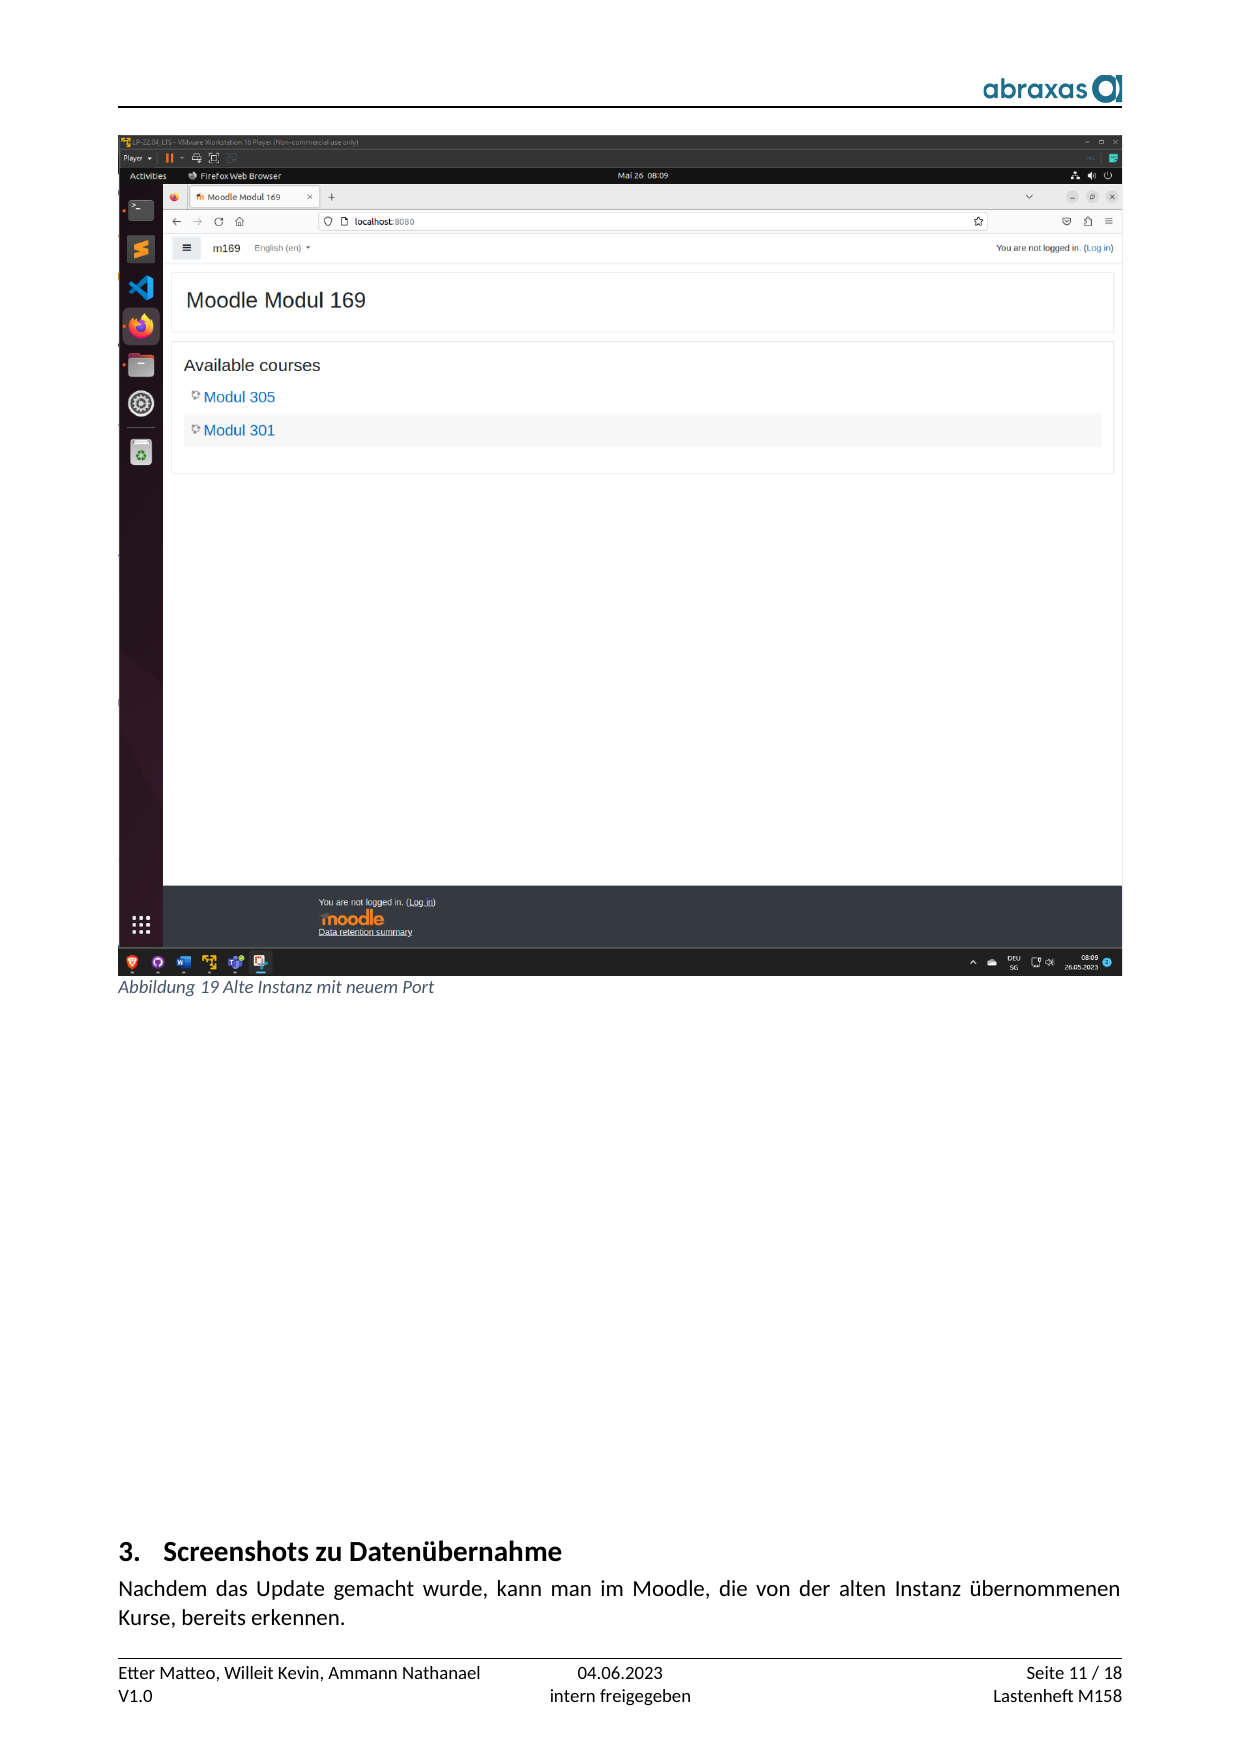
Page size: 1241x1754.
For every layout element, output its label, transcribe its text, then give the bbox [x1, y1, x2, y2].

text Nachdem das Update gemacht wurde, kann man im Moodle, die von der alten Instanz übernommenen Kurse, bereits erkennen. [118, 1574, 1122, 1631]
picture [118, 135, 1123, 976]
subtitle Screenshots zu Datenübernahme [118, 1533, 1122, 1568]
picture [983, 75, 1123, 103]
